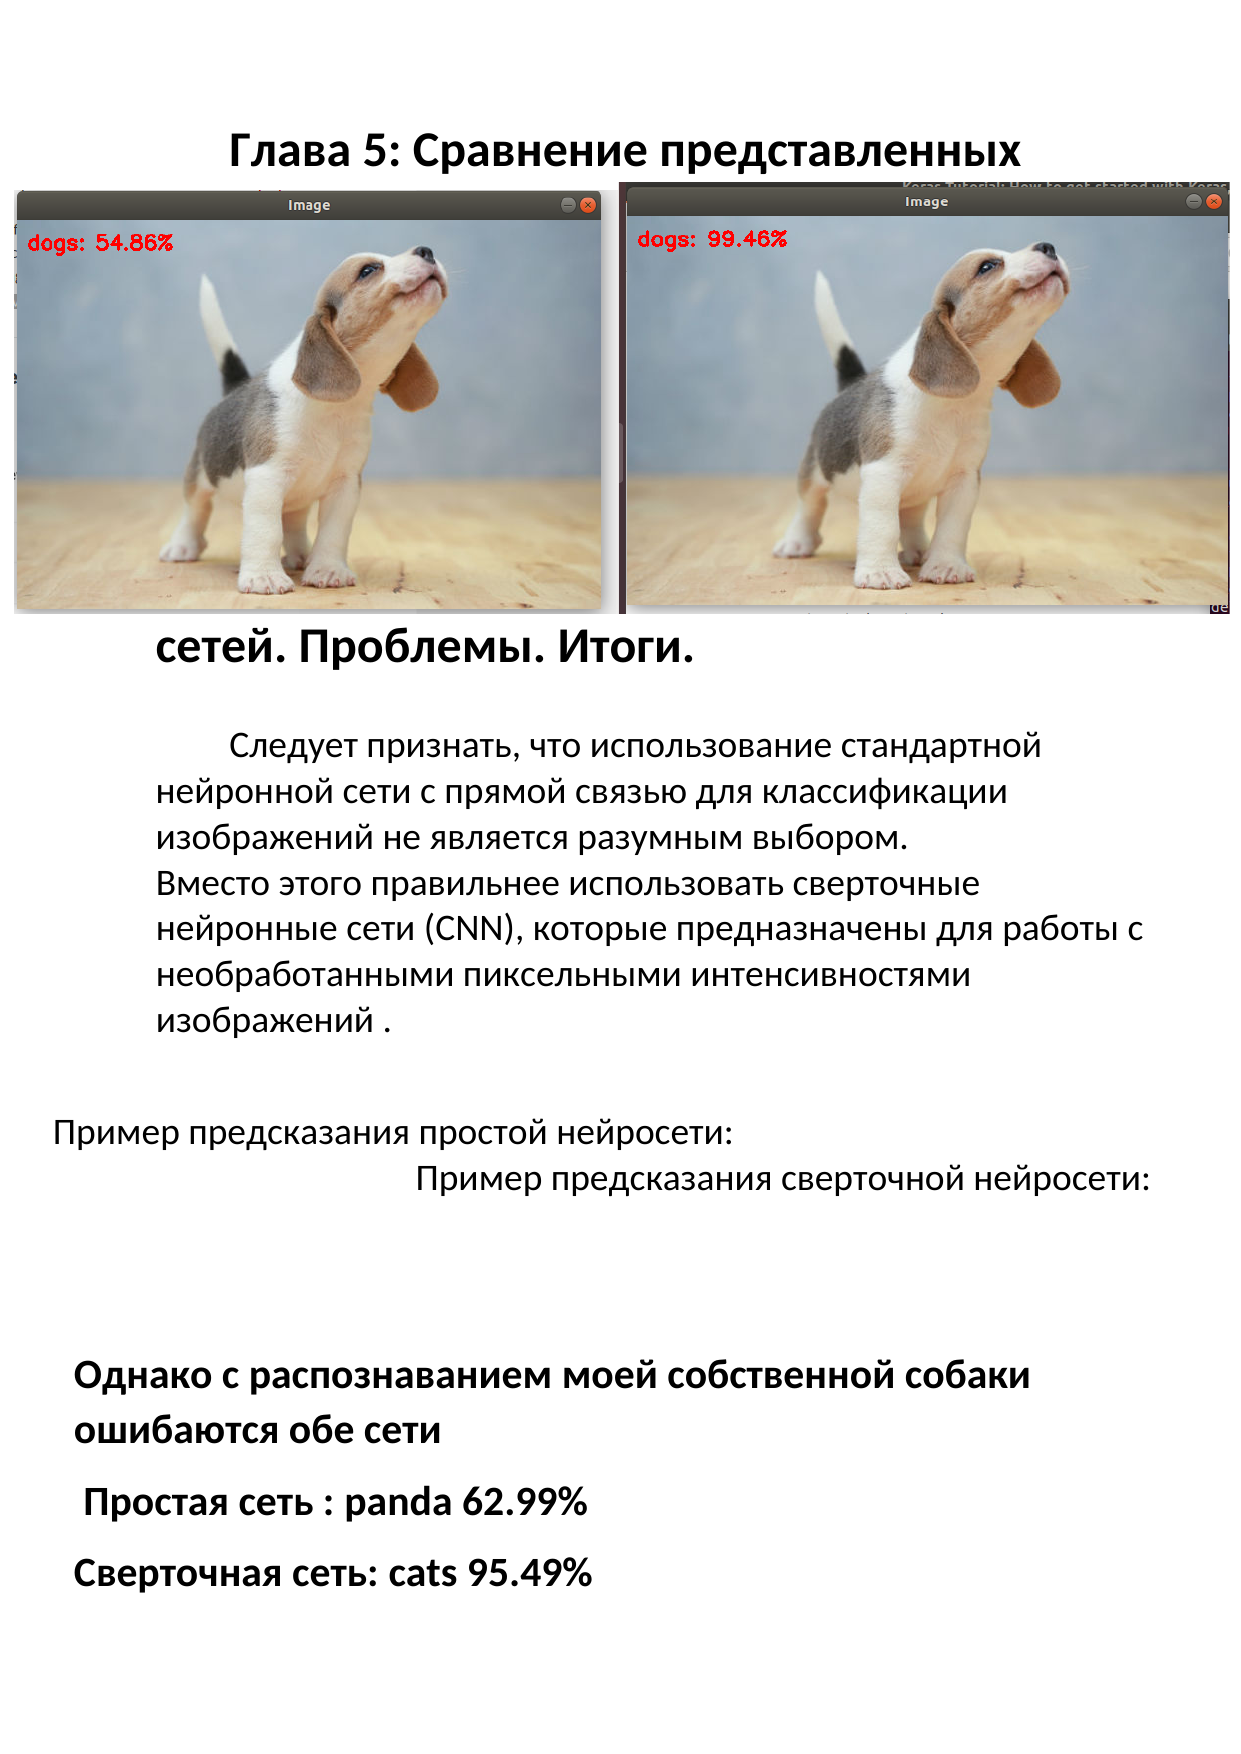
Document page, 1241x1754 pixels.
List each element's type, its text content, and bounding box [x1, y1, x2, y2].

text Сверточная сеть: cats 95.49% [74, 1546, 1152, 1597]
list Следует признать, что использование стандартной нейронной сети с прямой связью для классификации изображений не является разумным выбором. [155, 721, 1152, 858]
list Глава 5: Сравнение представленных сетей. Проблемы. Итоги. [155, 614, 1152, 675]
picture [14, 182, 1230, 614]
text Однако с распознаванием моей собственной собаки ошибаются обе сети [74, 1348, 1152, 1454]
text Простая сеть : panda 62.99% [74, 1474, 1152, 1525]
list Глава 5: Сравнение представленных сетей. Проблемы. Итоги. [155, 118, 1152, 190]
list Вместо этого правильнее использовать сверточные нейронные сети (CNN), которые предназначены для работы с необработанными пиксельными интенсивностями изображений . [156, 858, 1152, 1042]
list Пример предсказания простой нейросети: [44, 1108, 1152, 1154]
list Пример предсказания сверточной нейросети: [156, 1154, 1152, 1199]
